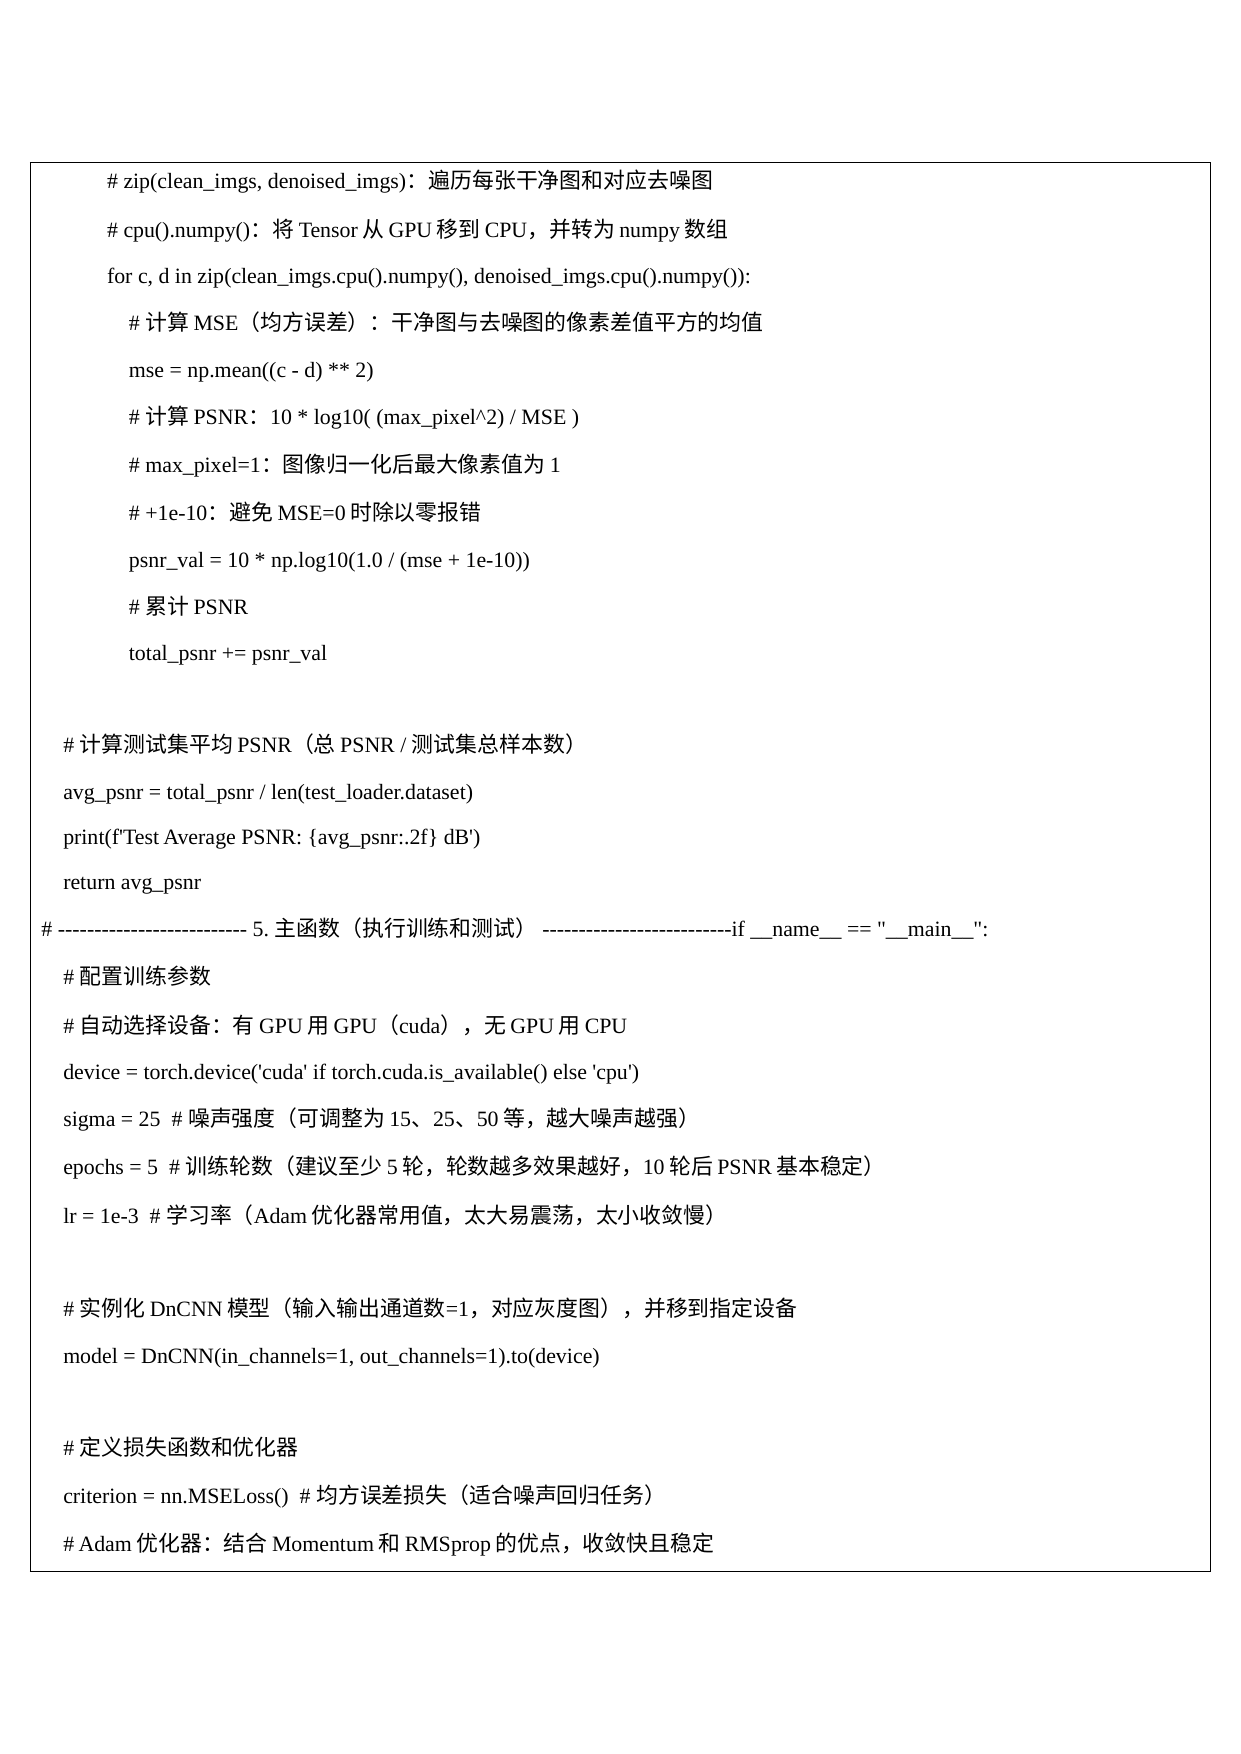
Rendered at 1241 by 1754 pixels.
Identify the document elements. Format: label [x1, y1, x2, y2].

table_cell [31, 163, 1210, 1571]
